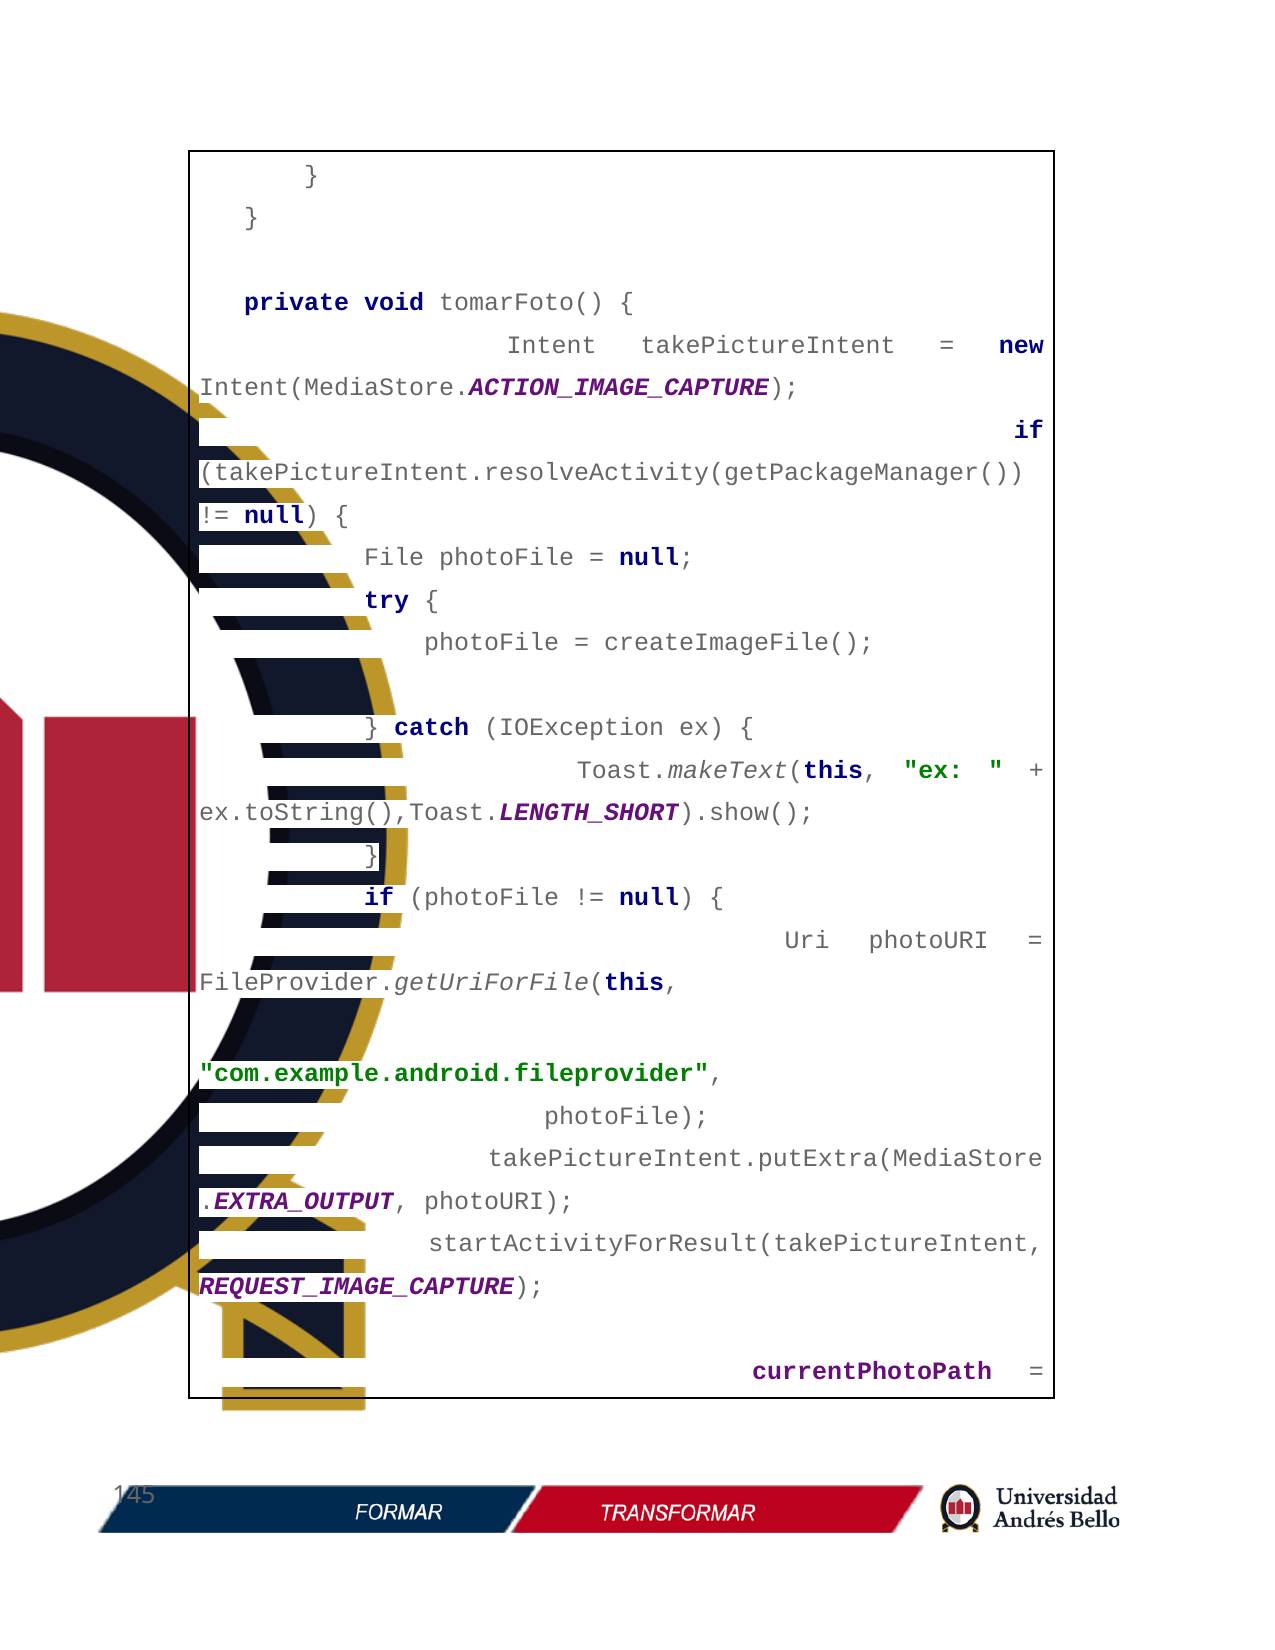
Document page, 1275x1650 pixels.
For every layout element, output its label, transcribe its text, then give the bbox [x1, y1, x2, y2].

picture [0, 299, 422, 1423]
picture [97, 1483, 1120, 1533]
